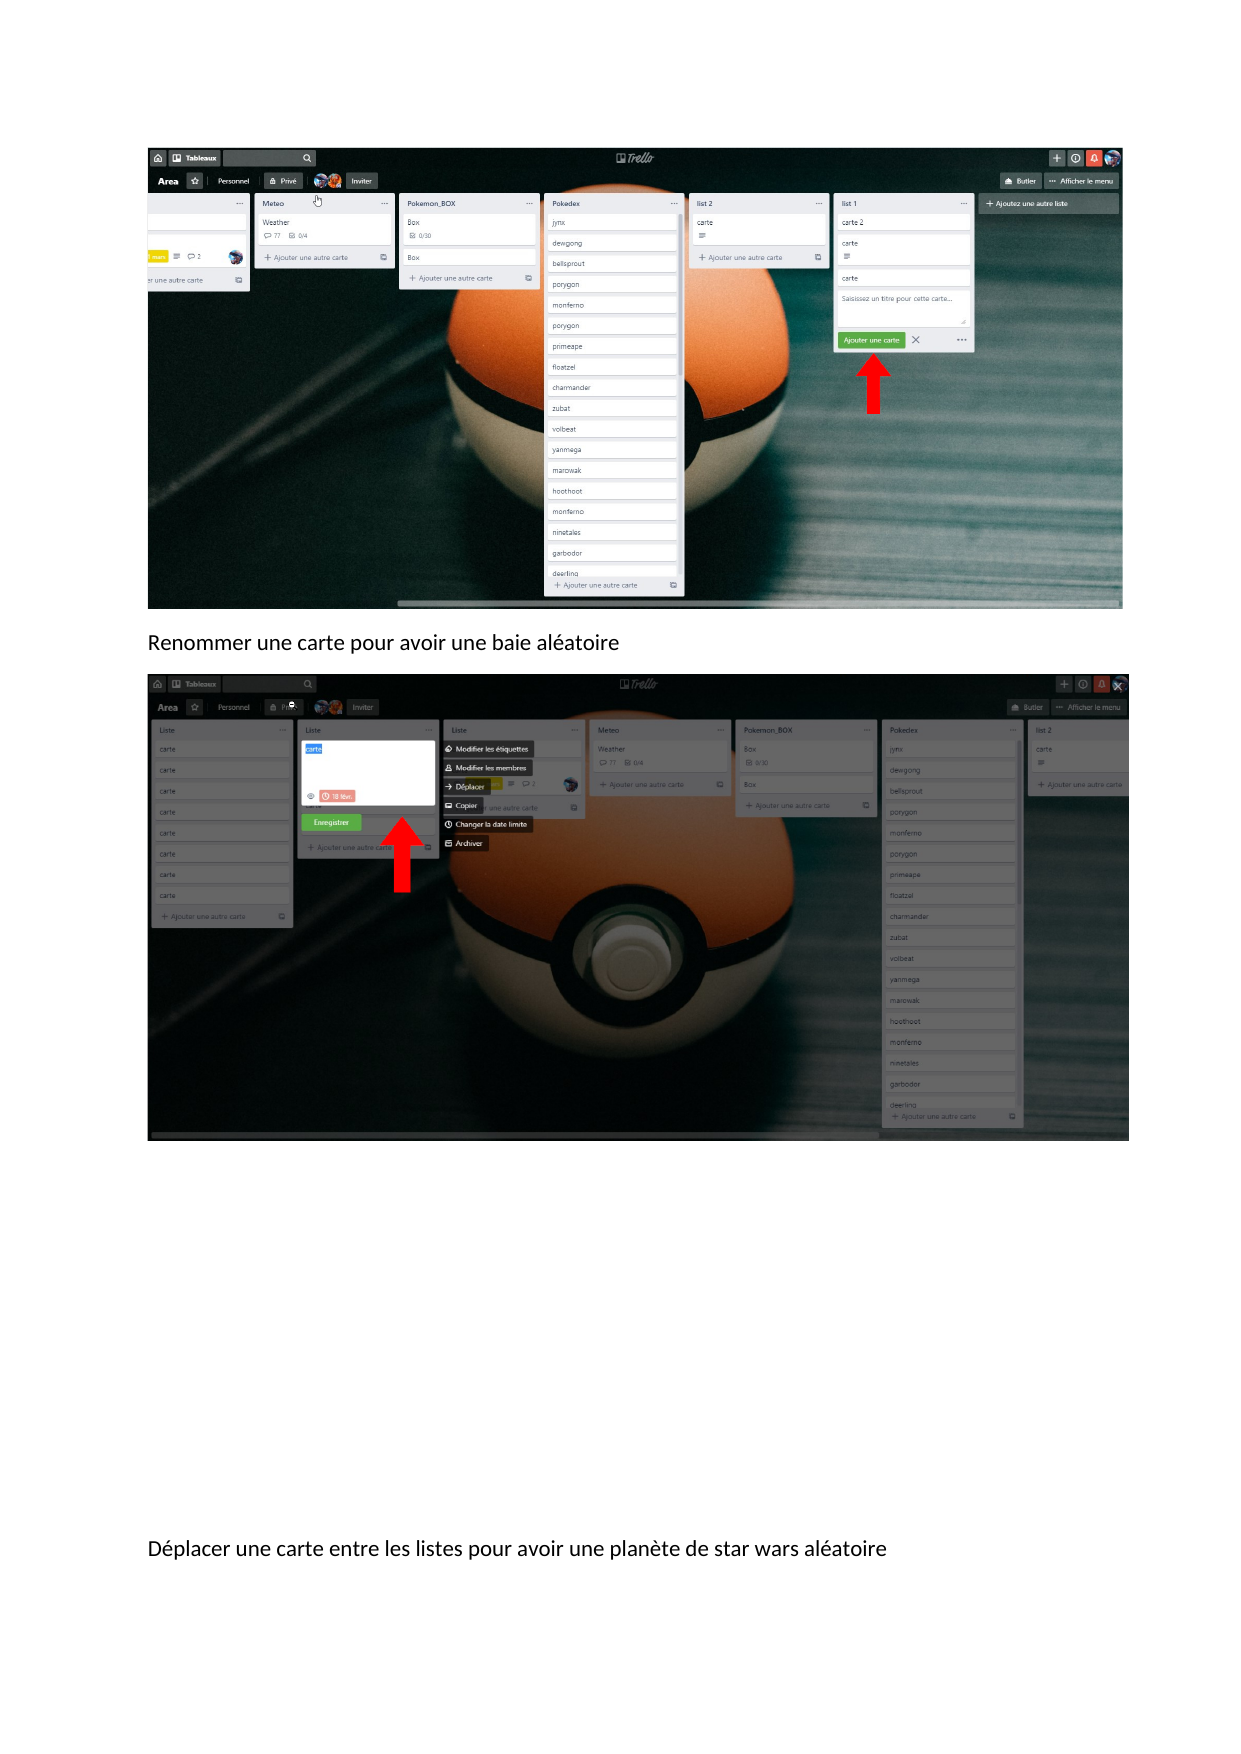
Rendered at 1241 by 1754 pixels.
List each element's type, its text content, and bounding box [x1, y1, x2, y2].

picture [147, 674, 1129, 1141]
text Renommer une carte pour avoir une baie aléatoire [148, 628, 1093, 656]
picture [147, 147, 1123, 609]
text Déplacer une carte entre les listes pour avoir une planète de star wars aléatoire [148, 1534, 1093, 1562]
